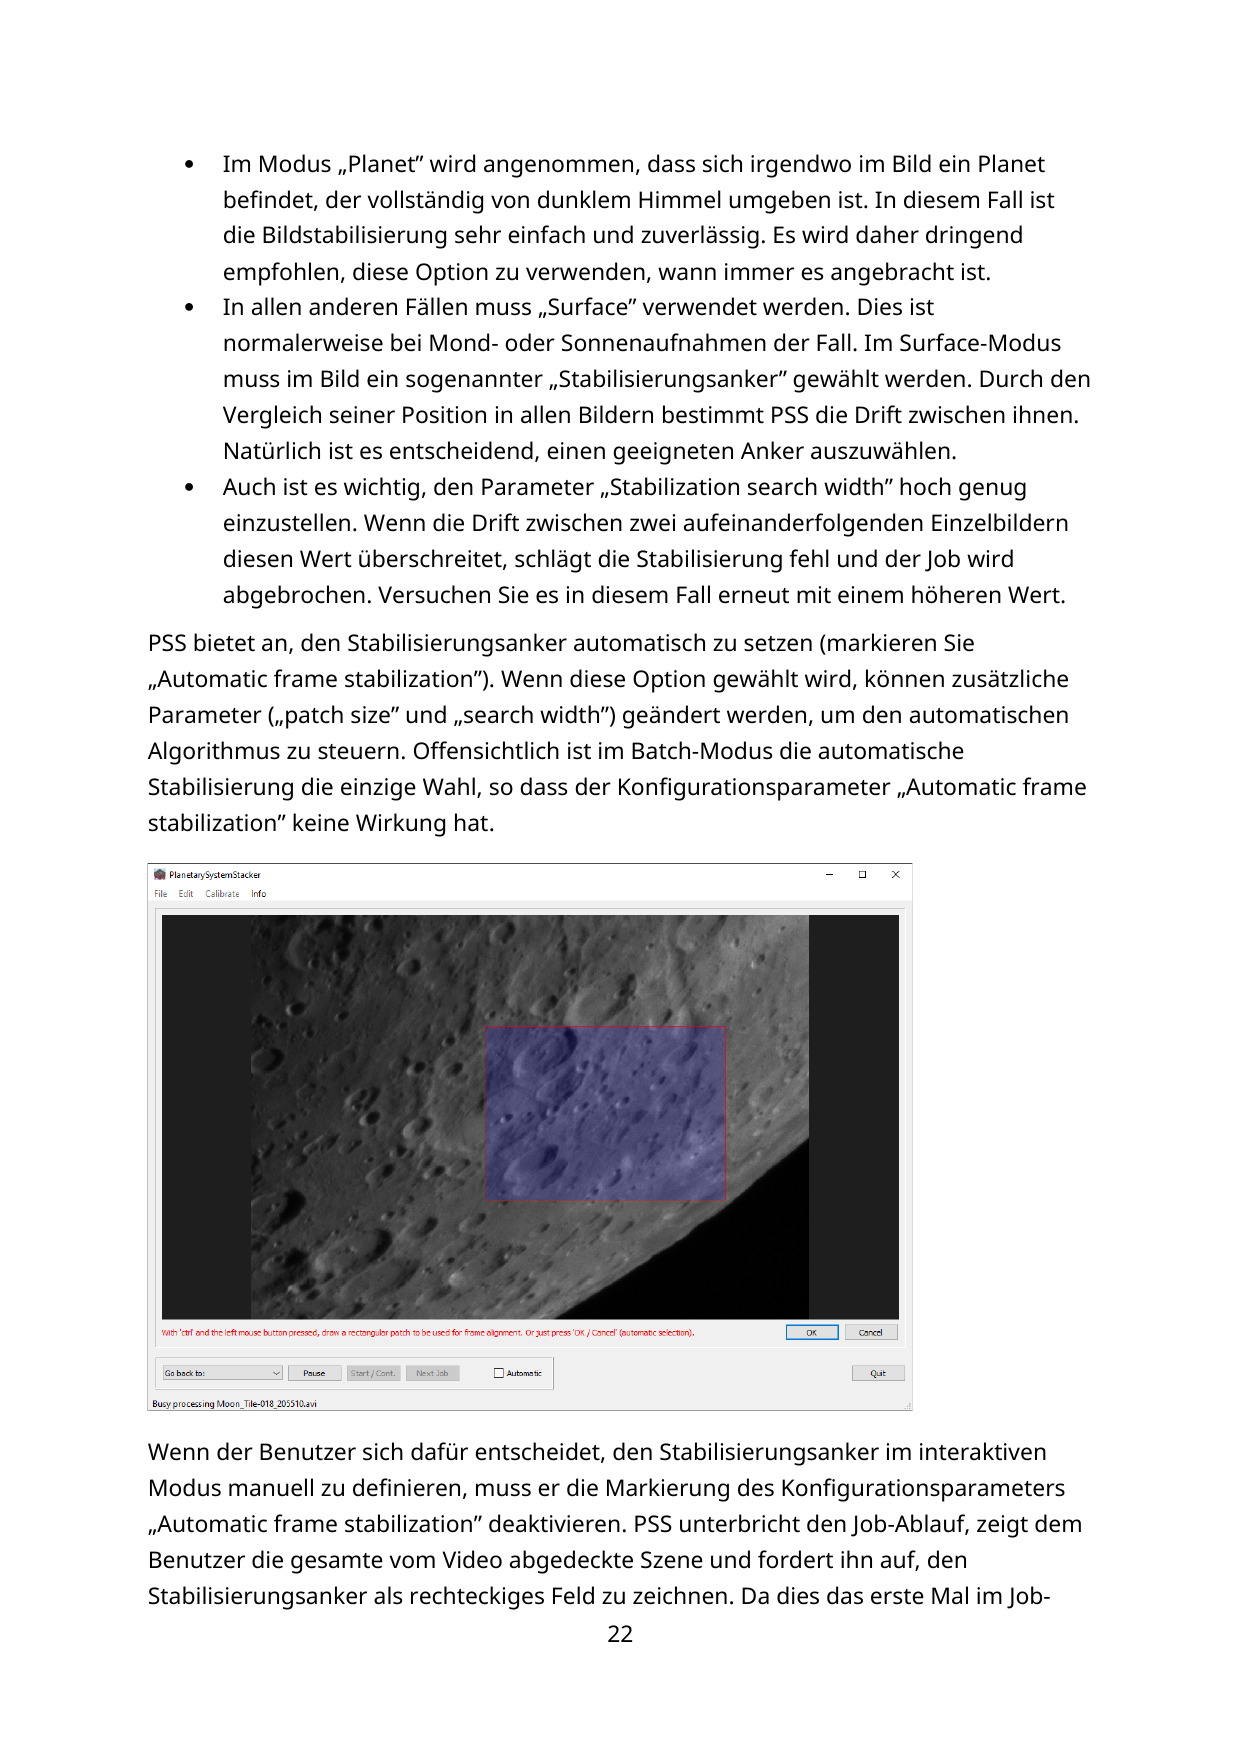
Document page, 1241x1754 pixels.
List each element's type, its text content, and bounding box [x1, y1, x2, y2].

list In allen anderen Fällen muss „Surface” verwendet werden. Dies ist normalerweise bei Mond- oder Sonnenaufnahmen der Fall. Im Surface-Modus muss im Bild ein sogenannter „Stabilisierungsanker” gewählt werden. Durch den Vergleich seiner Position in allen Bildern bestimmt PSS die Drift zwischen ihnen. Natürlich ist es entscheidend, einen geeigneten Anker auszuwählen. [185, 291, 1093, 466]
text PSS bietet an, den Stabilisierungsanker automatisch zu setzen (markieren Sie „Automatic frame stabilization”). Wenn diese Option gewählt wird, können zusätzliche Parameter („patch size” und „search width”) geändert werden, um den automatischen Algorithmus zu steuern. Offensichtlich ist im Batch-Modus die automatische Stabilisierung die einzige Wahl, so dass der Konfigurationsparameter „Automatic frame stabilization” keine Wirkung hat. [148, 627, 1093, 838]
list Auch ist es wichtig, den Parameter „Stabilization search width” hoch genug einzustellen. Wenn die Drift zwischen zwei aufeinanderfolgenden Einzelbildern diesen Wert überschreitet, schlägt die Stabilisierung fehl und der Job wird abgebrochen. Versuchen Sie es in diesem Fall erneut mit einem höheren Wert. [185, 471, 1093, 610]
list Im Modus „Planet” wird angenommen, dass sich irgendwo im Bild ein Planet befindet, der vollständig von dunklem Himmel umgeben ist. In diesem Fall ist die Bildstabilisierung sehr einfach und zuverlässig. Es wird daher dringend empfohlen, diese Option zu verwenden, wann immer es angebracht ist. [185, 148, 1093, 287]
picture [147, 863, 913, 1411]
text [148, 1436, 1093, 1611]
